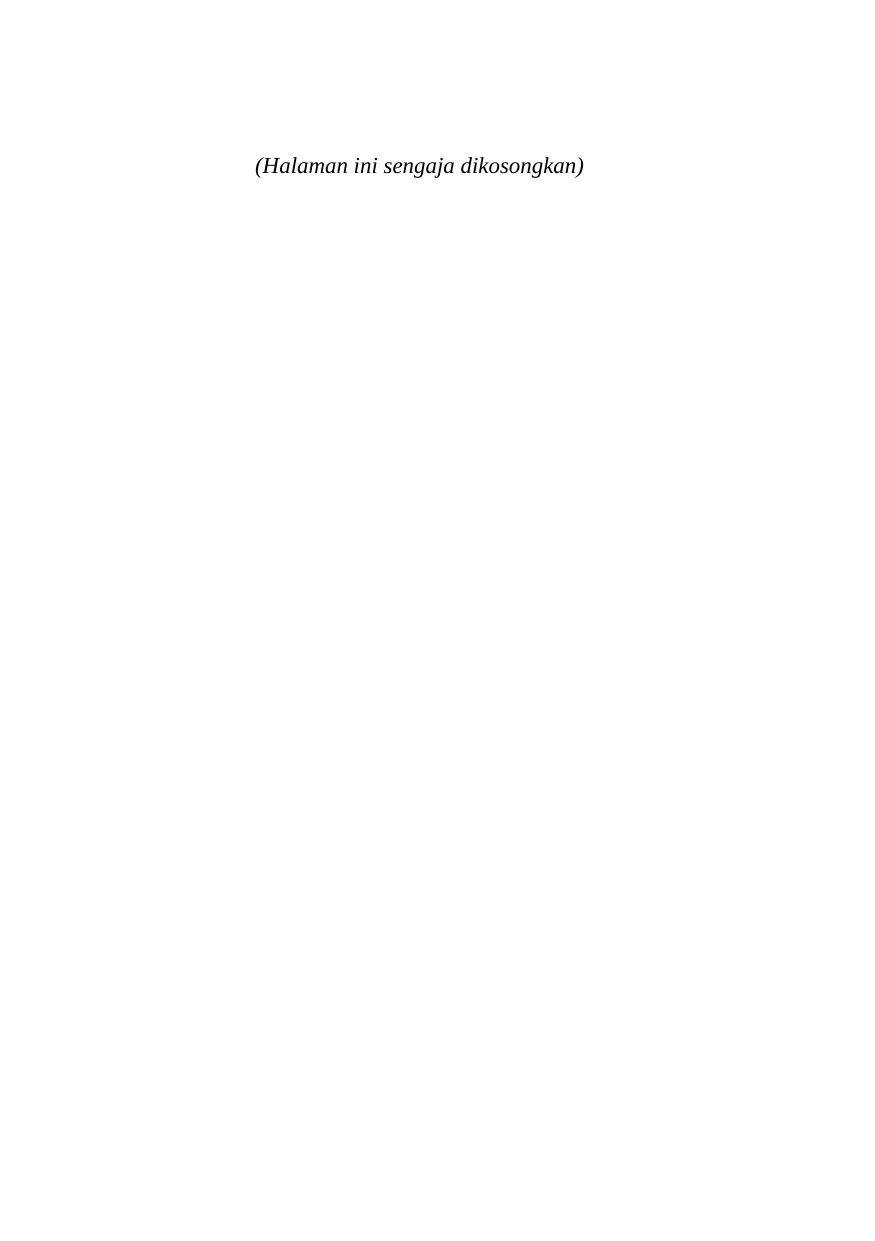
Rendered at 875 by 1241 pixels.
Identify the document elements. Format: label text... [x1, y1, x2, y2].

text (Halaman ini sengaja dikosongkan) [255, 152, 755, 178]
